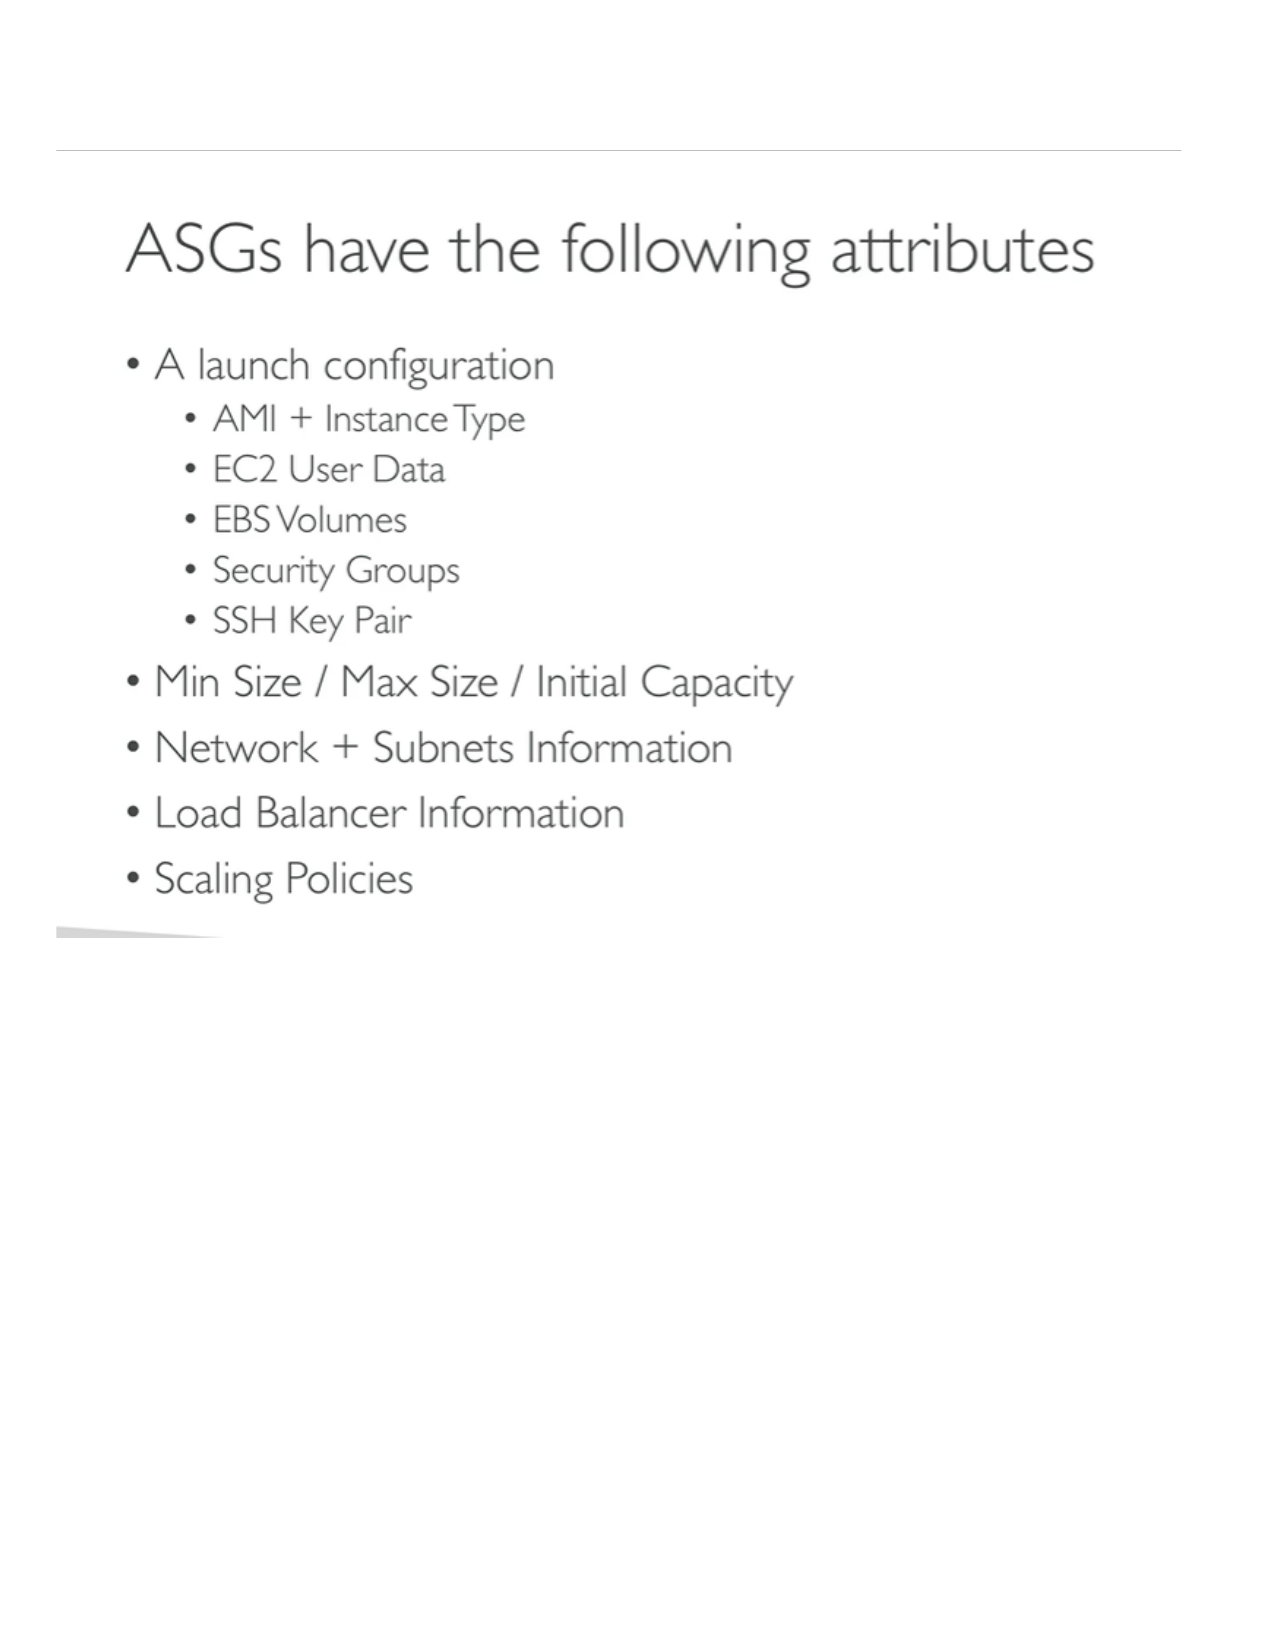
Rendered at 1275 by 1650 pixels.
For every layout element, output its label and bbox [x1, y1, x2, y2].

picture [56, 150, 1182, 938]
